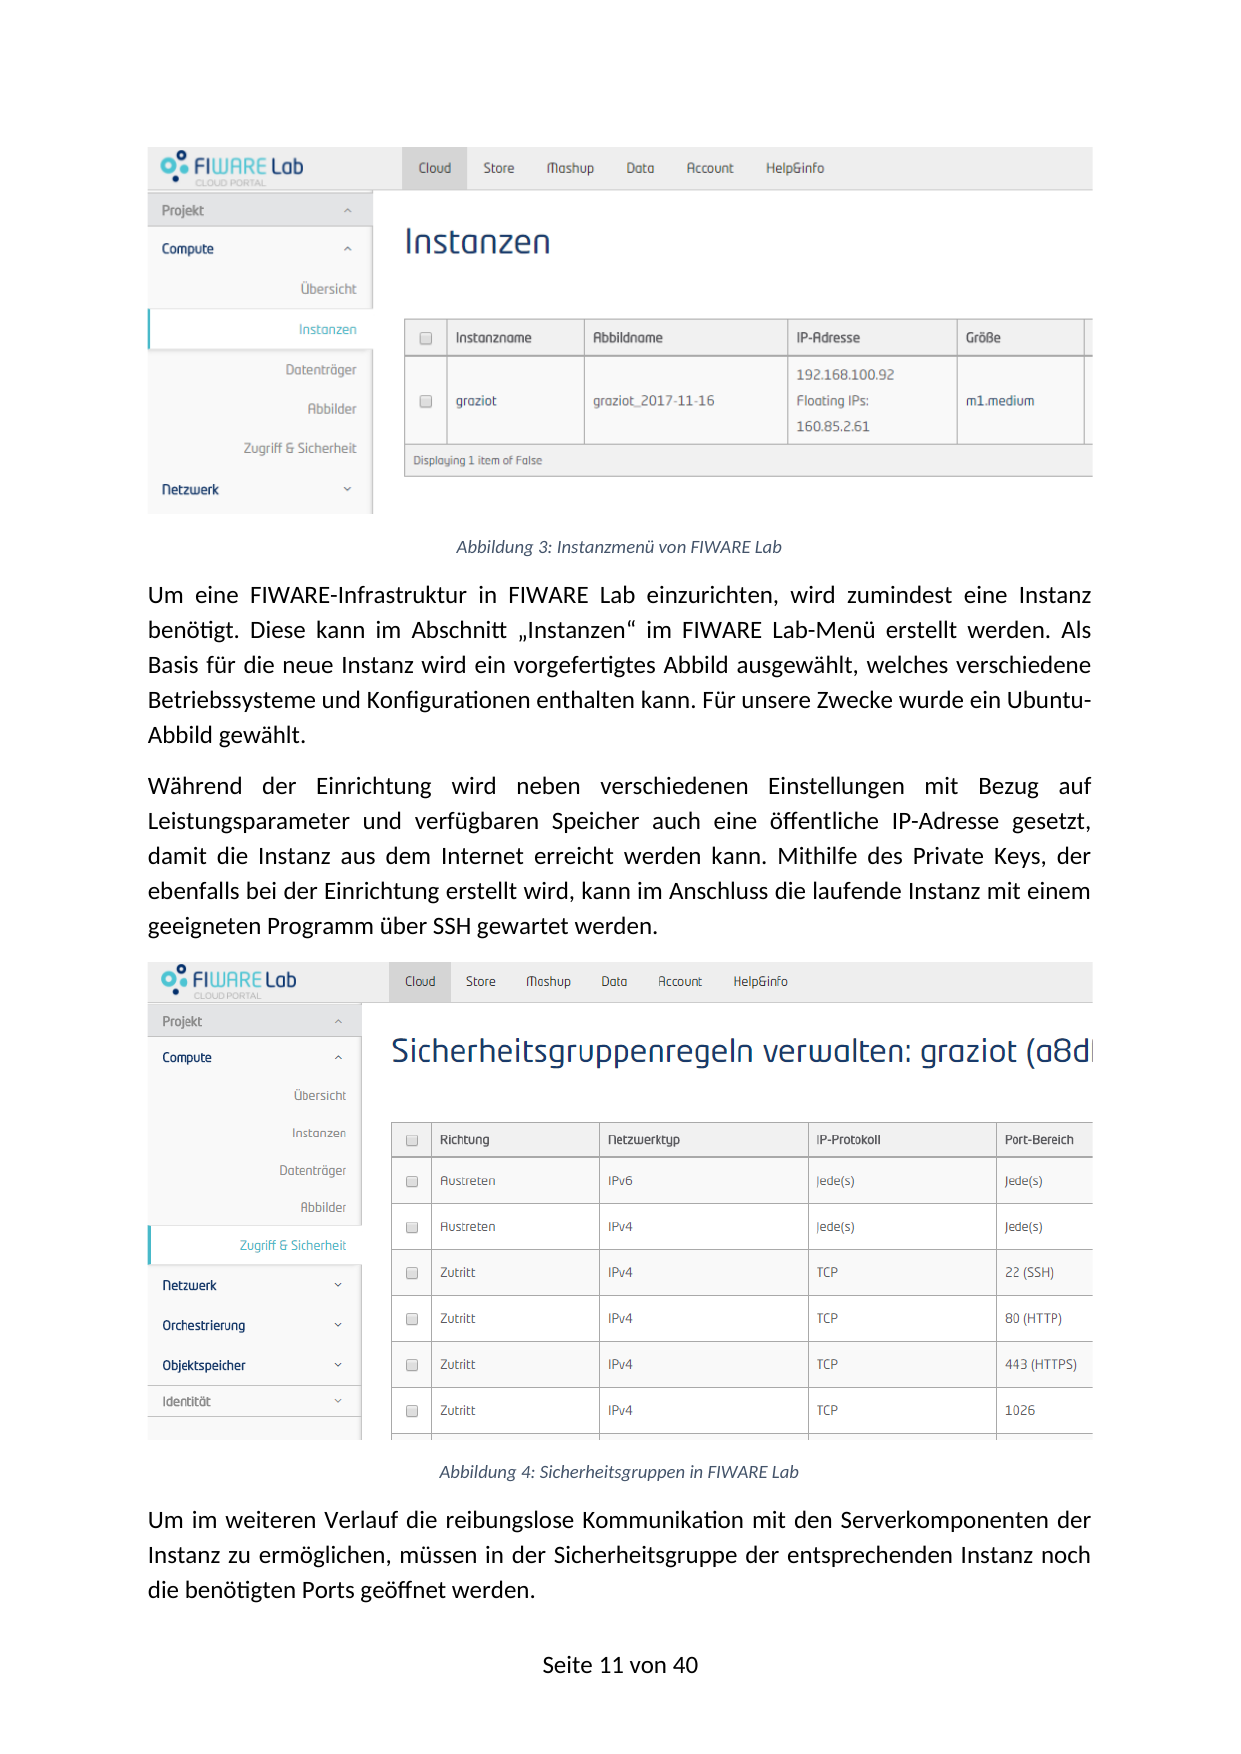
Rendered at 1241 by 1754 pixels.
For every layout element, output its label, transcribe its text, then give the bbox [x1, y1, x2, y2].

picture [147, 147, 1093, 514]
picture [147, 962, 1093, 1440]
text Um im weiteren Verlauf die reibungslose Kommunikation mit den Serverkomponenten der Instanz zu ermöglichen, müssen in der Sicherheitsgruppe der entsprechenden Instanz noch die benötigten Ports geöffnet werden. [148, 1504, 1093, 1605]
text Während der Einrichtung wird neben verschiedenen Einstellungen mit Bezug auf Leistungsparameter und verfügbaren Speicher auch eine öffentliche IP-Adresse gesetzt, damit die Instanz aus dem Internet erreicht werden kann. Mithilfe des Private Keys, der ebenfalls bei der Einrichtung erstellt wird, kann im Anschluss die laufende Instanz mit einem geeigneten Programm über SSH gewartet werden. [148, 770, 1093, 941]
text Abbildung 4: Sicherheitsgruppen in FIWARE Lab [148, 1461, 1093, 1483]
text Um eine FIWARE-Infrastruktur in FIWARE Lab einzurichten, wird zumindest eine Instanz benötigt. Diese kann im Abschnitt „Instanzen“ im FIWARE Lab-Menü erstellt werden. Als Basis für die neue Instanz wird ein vorgefertigtes Abbild ausgewählt, welches verschiedene Betriebssysteme und Konfigurationen enthalten kann. Für unsere Zwecke wurde ein Ubuntu-Abbild gewählt. [148, 579, 1093, 749]
text Abbildung 3: Instanzmenü von FIWARE Lab [148, 535, 1093, 558]
